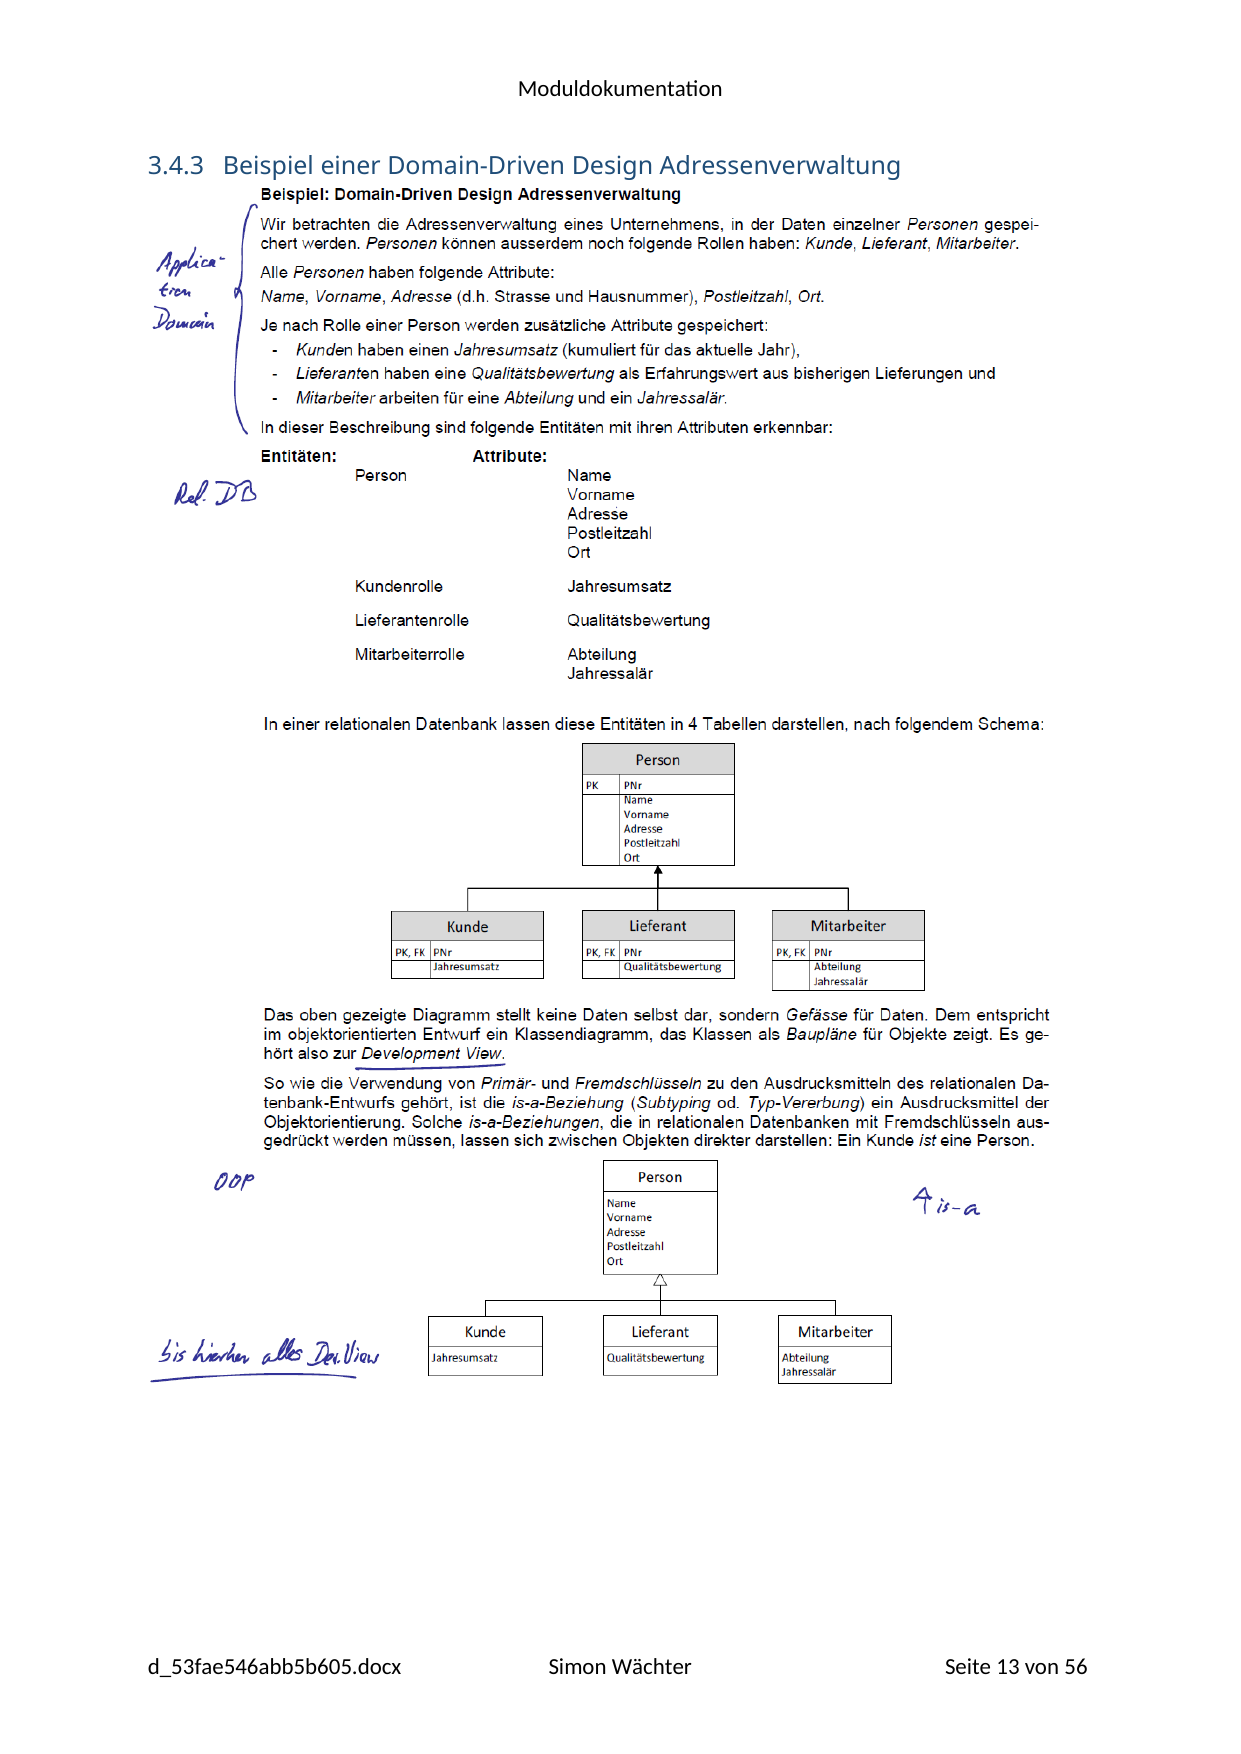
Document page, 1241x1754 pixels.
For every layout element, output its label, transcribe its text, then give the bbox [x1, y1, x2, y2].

picture [147, 709, 1093, 1390]
picture [147, 184, 1093, 691]
subtitle Beispiel einer Domain-Driven Design Adressenverwaltung [148, 148, 1093, 182]
